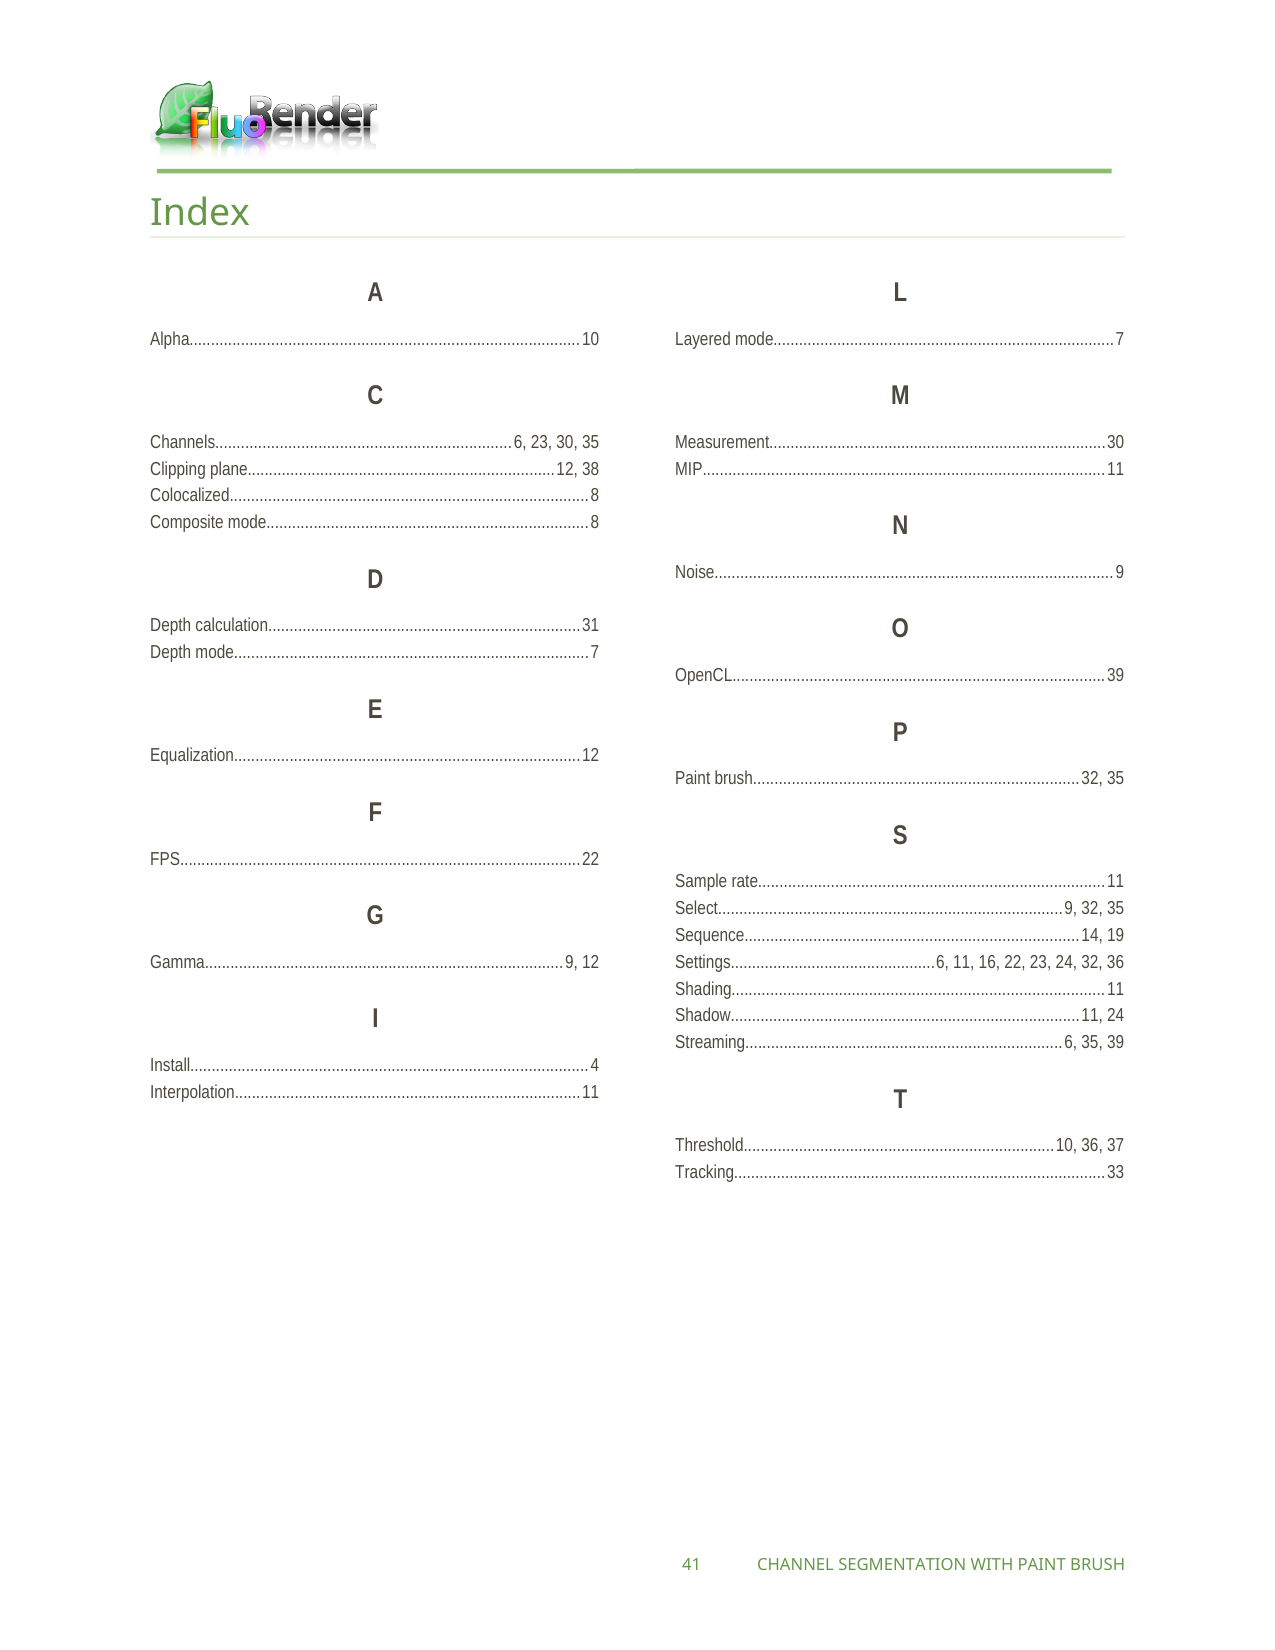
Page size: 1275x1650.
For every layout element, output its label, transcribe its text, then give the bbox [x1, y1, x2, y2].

text Gamma 9, 12 [150, 951, 600, 972]
picture [150, 75, 379, 162]
subtitle F [150, 796, 600, 827]
subtitle P [675, 716, 1125, 747]
text MIP 11 [675, 457, 1125, 479]
text Paint brush 32, 35 [675, 767, 1125, 788]
text Tracking 33 [675, 1161, 1125, 1183]
subtitle I [150, 1002, 600, 1033]
subtitle T [675, 1083, 1125, 1114]
subtitle A [150, 276, 600, 307]
text Alpha 10 [150, 327, 600, 349]
text Select 9, 32, 35 [675, 897, 1125, 918]
text Sample rate 11 [675, 870, 1125, 892]
text Shadow 11, 24 [675, 1004, 1125, 1026]
text Install 4 [150, 1054, 600, 1075]
text OpenCL 39 [675, 664, 1125, 685]
text Threshold 10, 36, 37 [675, 1134, 1125, 1156]
text Channels 6, 23, 30, 35 [150, 431, 600, 452]
text Composite mode 8 [150, 511, 600, 533]
text Measurement 30 [675, 431, 1125, 452]
text Depth calculation 31 [150, 614, 600, 636]
subtitle O [675, 612, 1125, 643]
subtitle N [675, 509, 1125, 540]
text Equalization 12 [150, 744, 600, 766]
text Layered mode 7 [675, 327, 1125, 349]
text Settings 6, 11, 16, 22, 23, 24, 32, 36 [675, 951, 1125, 972]
subtitle D [150, 563, 600, 594]
text Sequence 14, 19 [675, 924, 1125, 945]
subtitle Index [150, 185, 1125, 236]
text FPS 22 [150, 847, 600, 869]
subtitle G [150, 899, 600, 930]
subtitle S [675, 819, 1125, 850]
text Streaming 6, 35, 39 [675, 1031, 1125, 1053]
subtitle M [675, 379, 1125, 410]
text Interpolation 11 [150, 1081, 600, 1102]
text Colocalized 8 [150, 484, 600, 506]
subtitle C [150, 379, 600, 410]
subtitle E [150, 693, 600, 724]
subtitle L [675, 276, 1125, 307]
text Noise 9 [675, 561, 1125, 582]
text Clipping plane 12, 38 [150, 457, 600, 479]
text Depth mode 7 [150, 641, 600, 663]
text Shading 11 [675, 977, 1125, 999]
